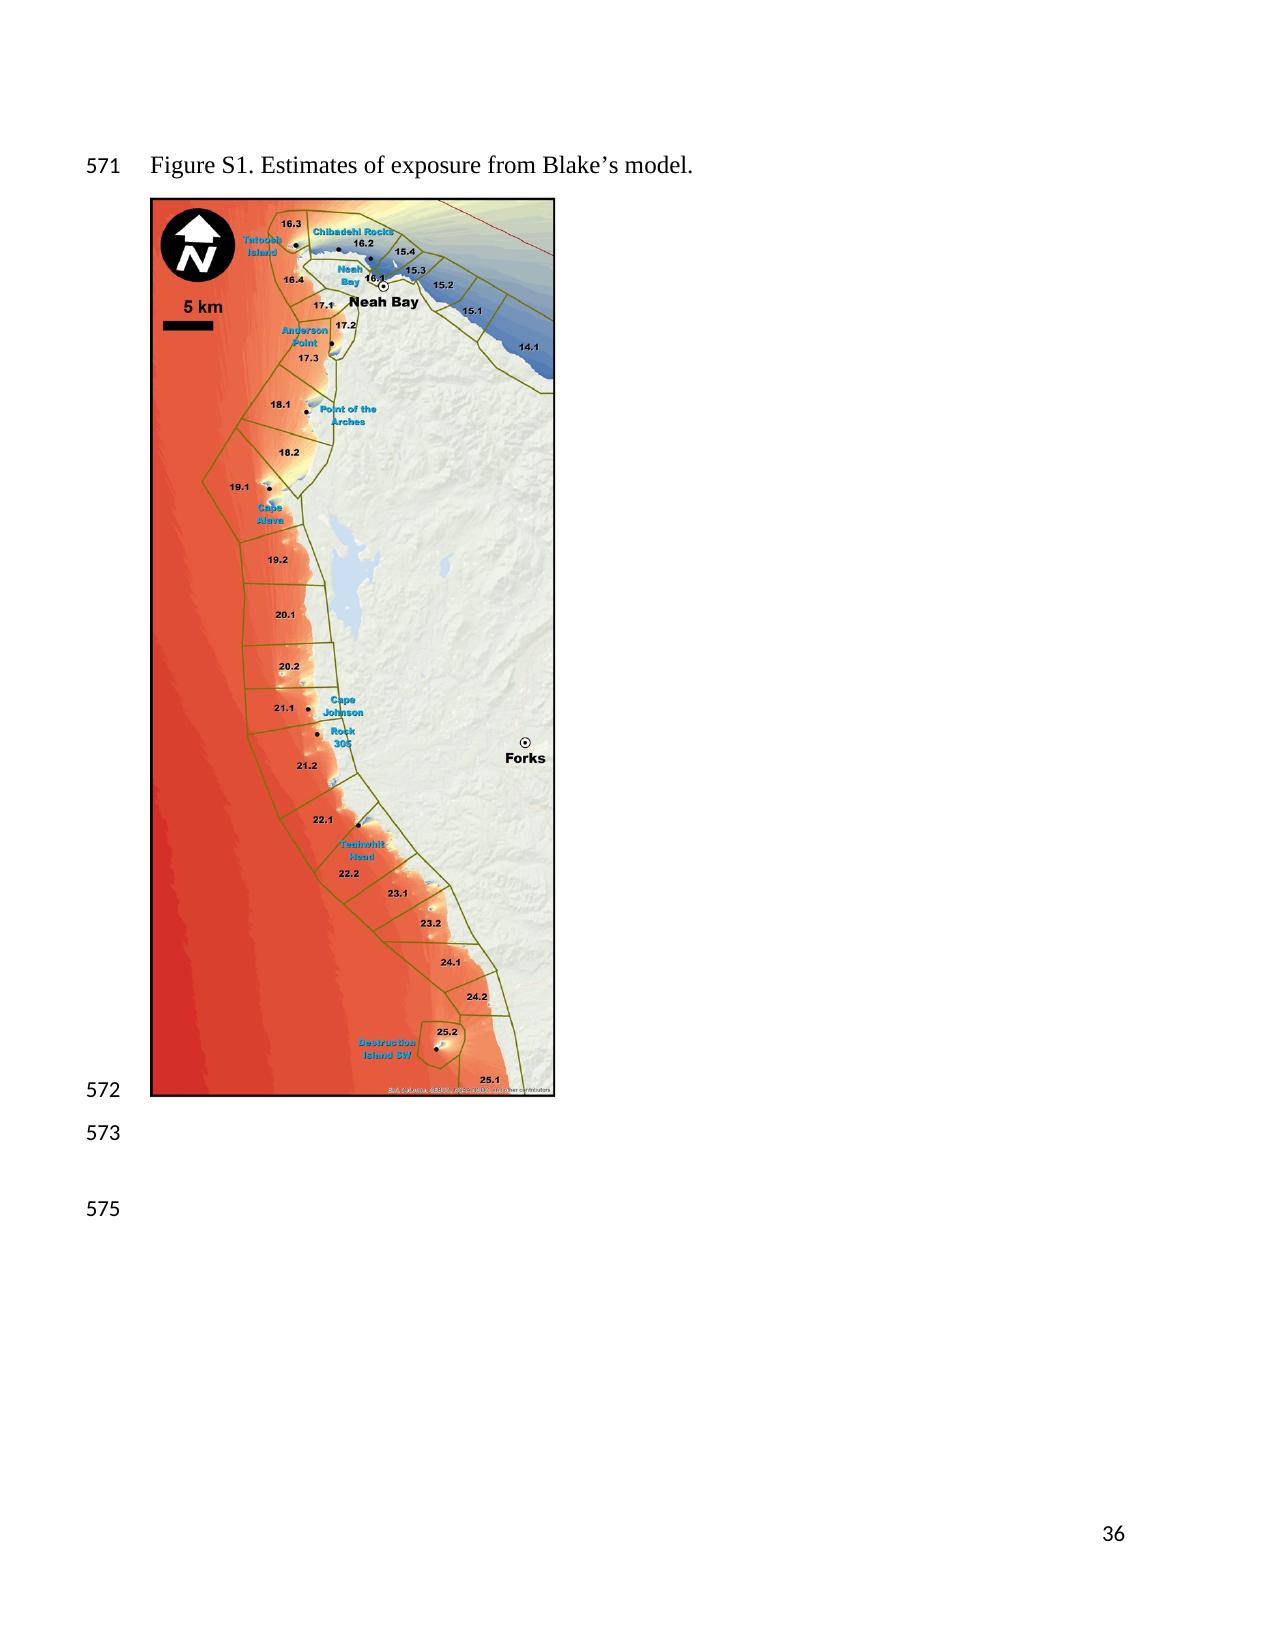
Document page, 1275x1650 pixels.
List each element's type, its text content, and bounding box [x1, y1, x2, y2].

text Figure S1. Estimates of exposure from Blake’s model. [150, 150, 1125, 179]
picture [150, 197, 556, 1098]
